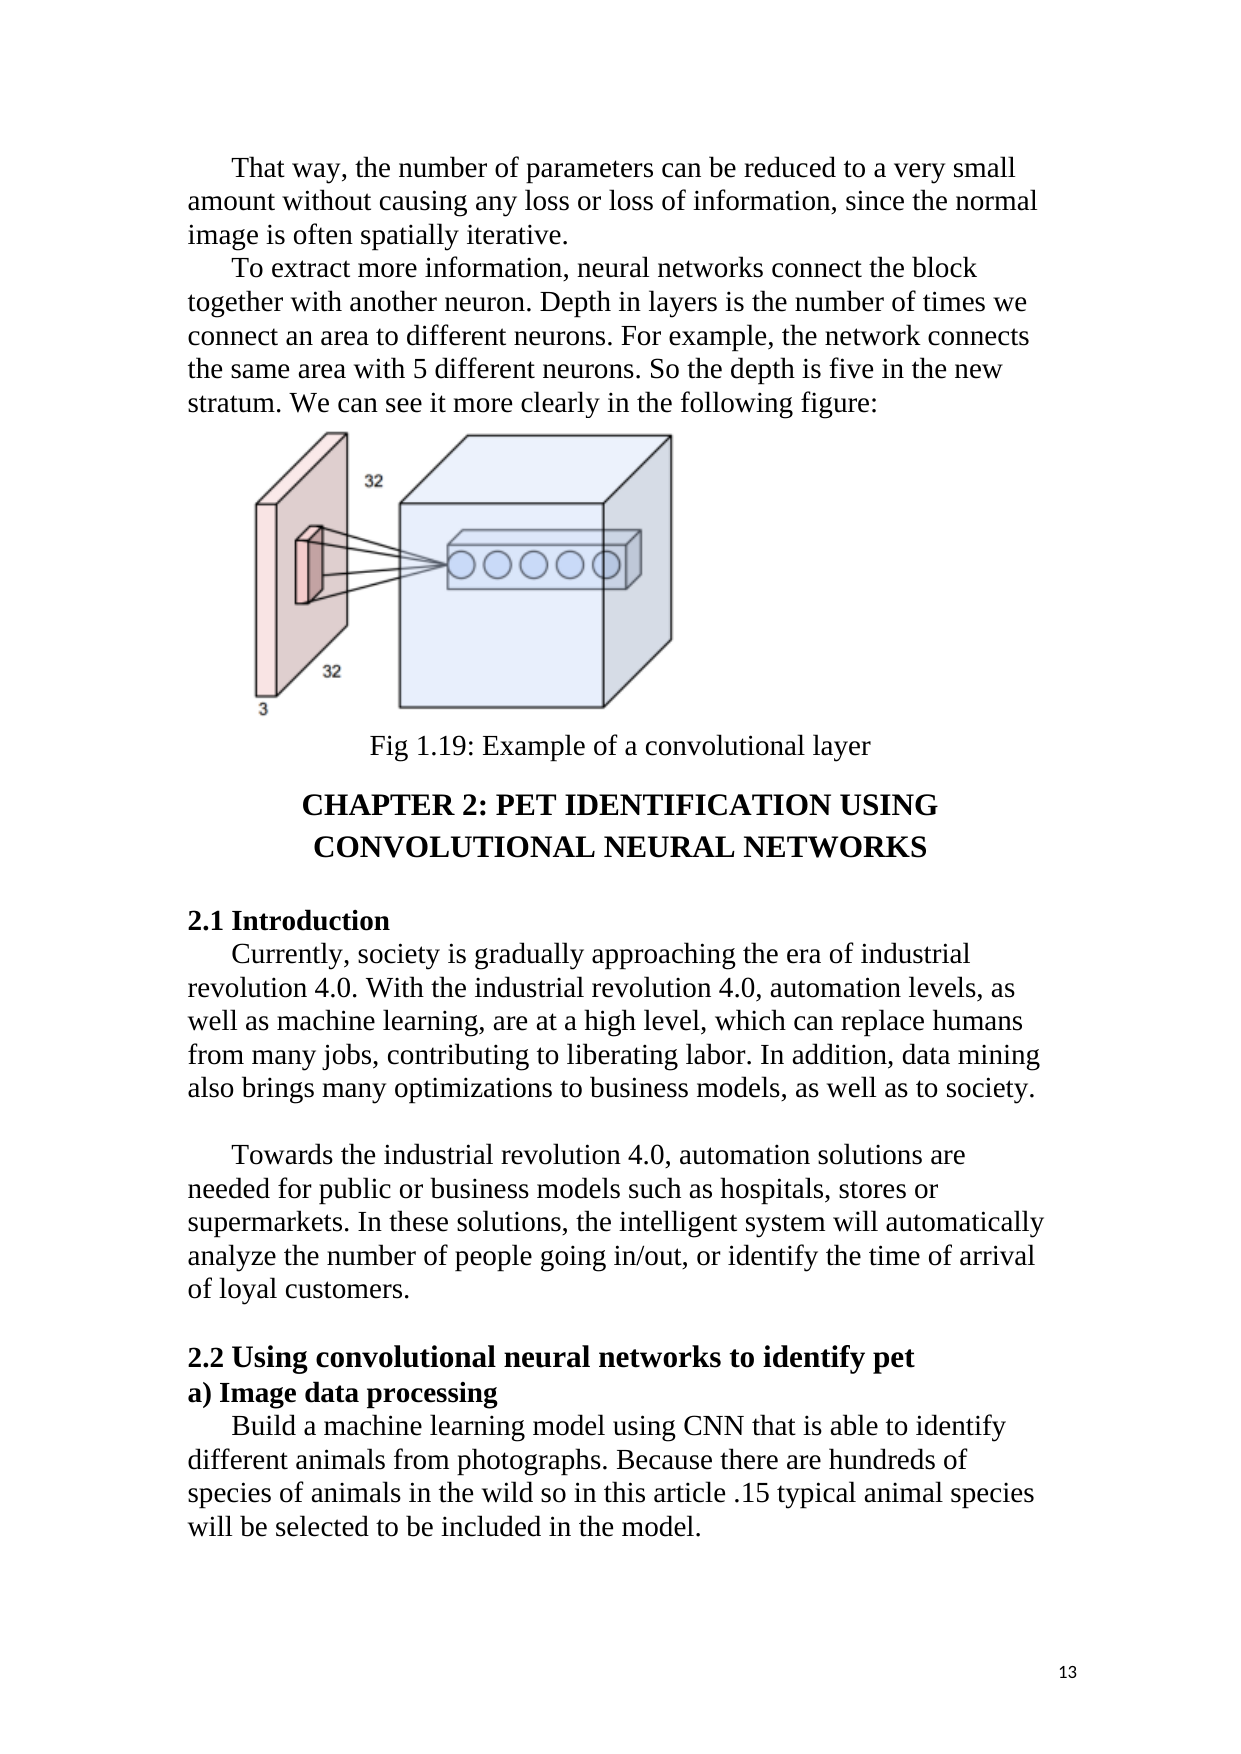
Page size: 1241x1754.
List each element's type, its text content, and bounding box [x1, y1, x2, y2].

picture [187, 418, 705, 728]
text Build a machine learning model using CNN that is able to identify different animals from photographs. Because there are hundreds of species of animals in the wild so in this article .15 typical animal species will be selected to be included in the model. [187, 1408, 1053, 1542]
text Currently, society is gradually approaching the era of industrial revolution 4.0. With the industrial revolution 4.0, automation levels, as well as machine learning, are at a high level, which can replace humans from many jobs, contributing to liberating labor. In addition, data mining also brings many optimizations to business models, as well as to society. [187, 936, 1053, 1104]
text 2.1 Introduction [187, 903, 1053, 936]
text 2.2 Using convolutional neural networks to identify pet [187, 1339, 1053, 1375]
text Towards the industrial revolution 4.0, automation solutions are needed for public or business models such as hospitals, stores or supermarkets. In these solutions, the intelligent system will automatically analyze the number of people going in/out, or identify the time of arrival of loyal customers. [187, 1137, 1053, 1305]
text a) Image data processing [187, 1375, 1053, 1408]
text That way, the number of parameters can be reduced to a very small amount without causing any loss or loss of information, since the normal image is often spatially iterative. [187, 150, 1053, 251]
text CHAPTER 2: PET IDENTIFICATION USING CONVOLUTIONAL NEURAL NETWORKS [187, 787, 1053, 864]
text Fig 1.19: Example of a convolutional layer [187, 728, 1053, 761]
